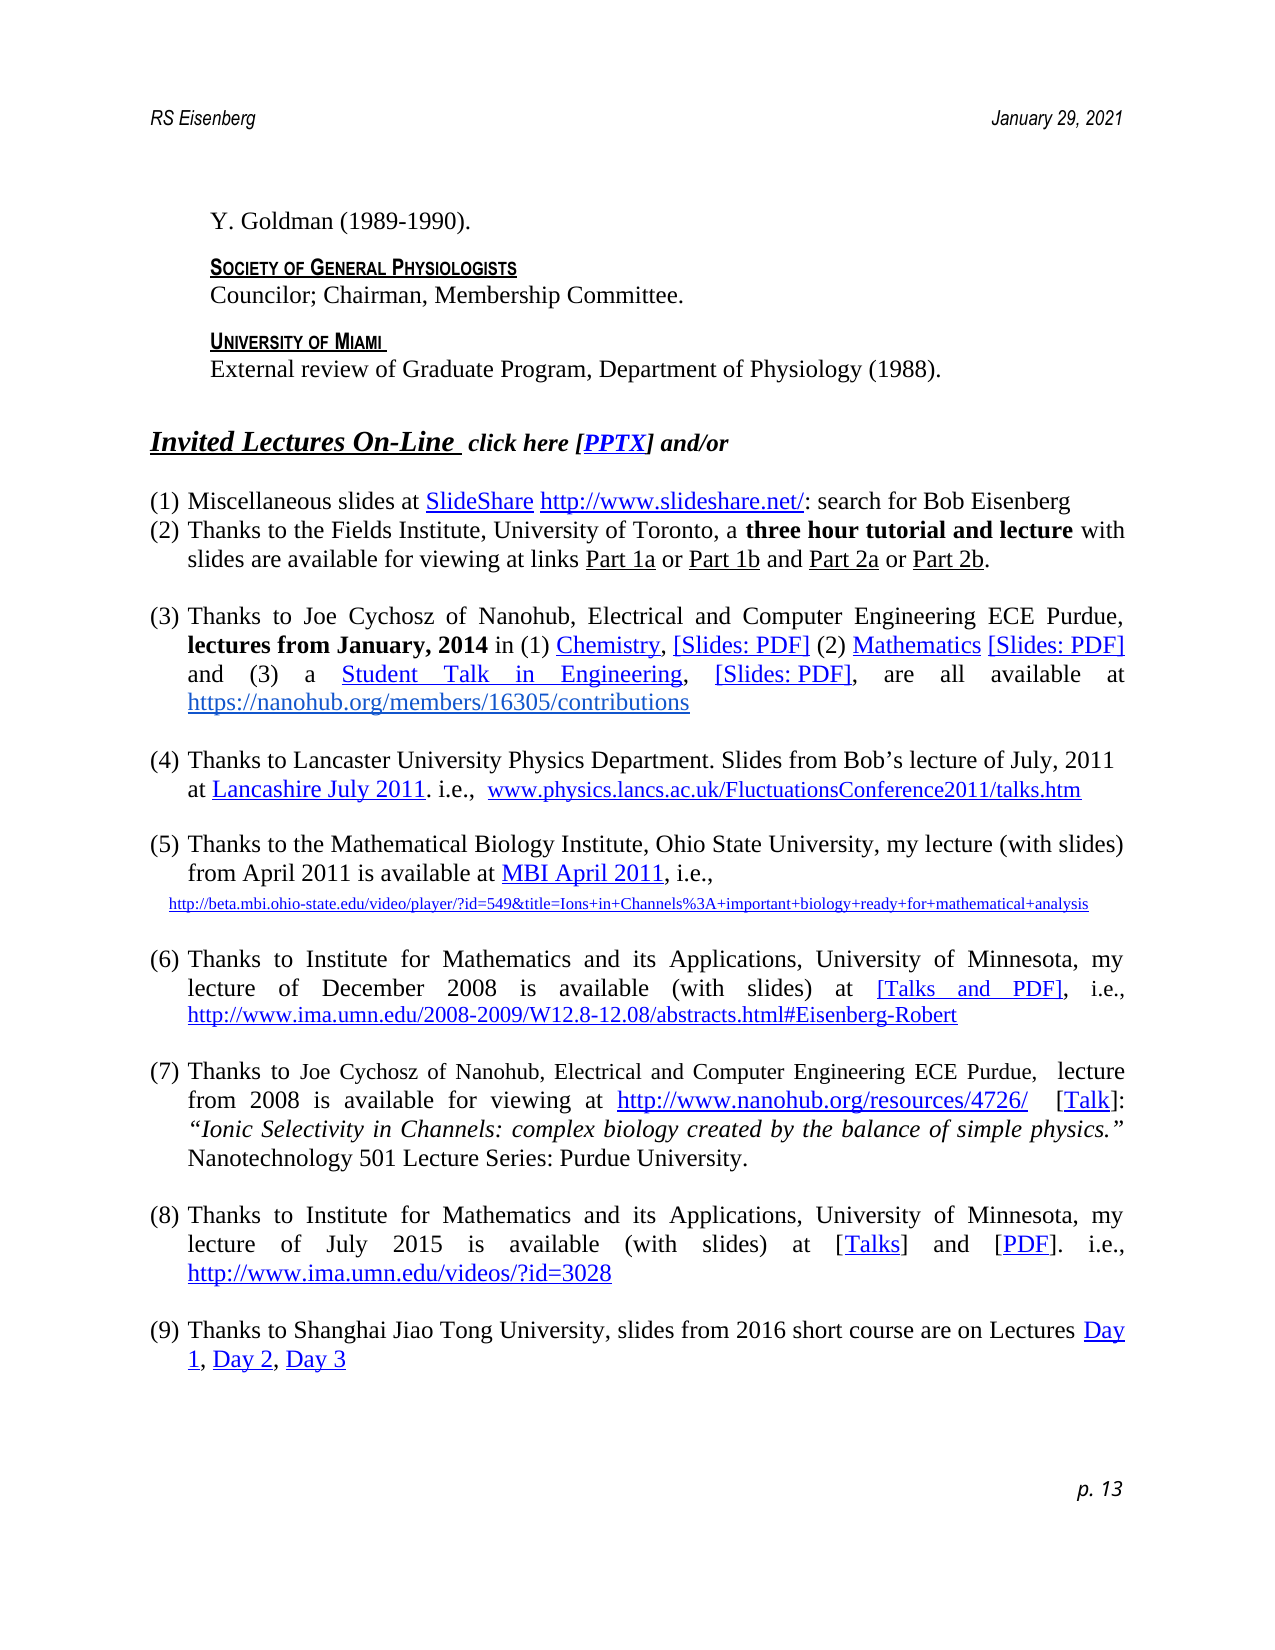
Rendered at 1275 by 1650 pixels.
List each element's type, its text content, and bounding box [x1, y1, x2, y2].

list Thanks to Joe Cychosz of Nanohub, Electrical and Computer Engineering ECE Purdue, lecture from 2008 is available for viewing at http://www.nanohub.org/resources/4726/ [Talk]: “Ionic Selectivity in Channels: complex biology created by the balance of simple physics.” Nanotechnology 501 Lecture Series: Purdue University. [150, 1056, 1125, 1171]
text External review of Graduate Program, Department of Physiology (1988). [210, 354, 1125, 383]
text http://beta.mbi.ohio-state.edu/video/player/?id=549&title=Ions+in+Channels%3A+important+biology+ready+for+mathematical+analysis [150, 886, 1219, 915]
text Society of General Physiologists [210, 254, 1125, 280]
list Thanks to Institute for Mathematics and its Applications, University of Minnesota, my lecture of July 2015 is available (with slides) at [Talks] and [PDF]. i.e., http://www.ima.umn.edu/videos/?id=3028 [150, 1200, 1125, 1286]
text University of Miami [210, 328, 1125, 354]
list Thanks to the Fields Institute, University of Toronto, a three hour tutorial and lecture with slides are available for viewing at links Part 1a or Part 1b and Part 2a or Part 2b. [150, 515, 1125, 572]
text Councilor; Chairman, Membership Committee. [210, 280, 1125, 309]
list Thanks to Joe Cychosz of Nanohub, Electrical and Computer Engineering ECE Purdue, lectures from January, 2014 in (1) Chemistry, [Slides: PDF] (2) Mathematics [Slides: PDF] and (3) a Student Talk in Engineering, [Slides: PDF], are all available at https://nanohub.org/members/16305/contributions [150, 601, 1125, 716]
list Miscellaneous slides at SlideShare http://www.slideshare.net/: search for Bob Eisenberg [150, 486, 1125, 515]
list Thanks to Shanghai Jiao Tong University, slides from 2016 short course are on Lectures Day 1, Day 2, Day 3 [150, 1315, 1125, 1373]
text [210, 206, 1125, 235]
list Thanks to Institute for Mathematics and its Applications, University of Minnesota, my lecture of December 2008 is available (with slides) at [Talks and PDF], i.e., http://www.ima.umn.edu/2008-2009/W12.8-12.08/abstracts.html#Eisenberg-Robert [150, 944, 1125, 1028]
text Invited Lectures On-Line click here [PPTX] and/or [150, 424, 1125, 457]
list Thanks to Lancaster University Physics Department. Slides from Bob’s lecture of July, 2011 [150, 745, 1191, 774]
list Thanks to the Mathematical Biology Institute, Ohio State University, my lecture (with slides) from April 2011 is available at MBI April 2011, i.e., [150, 829, 1125, 886]
text at Lancashire July 2011. i.e., www.physics.lancs.ac.uk/FluctuationsConference2011/talks.htm [187, 774, 1191, 802]
